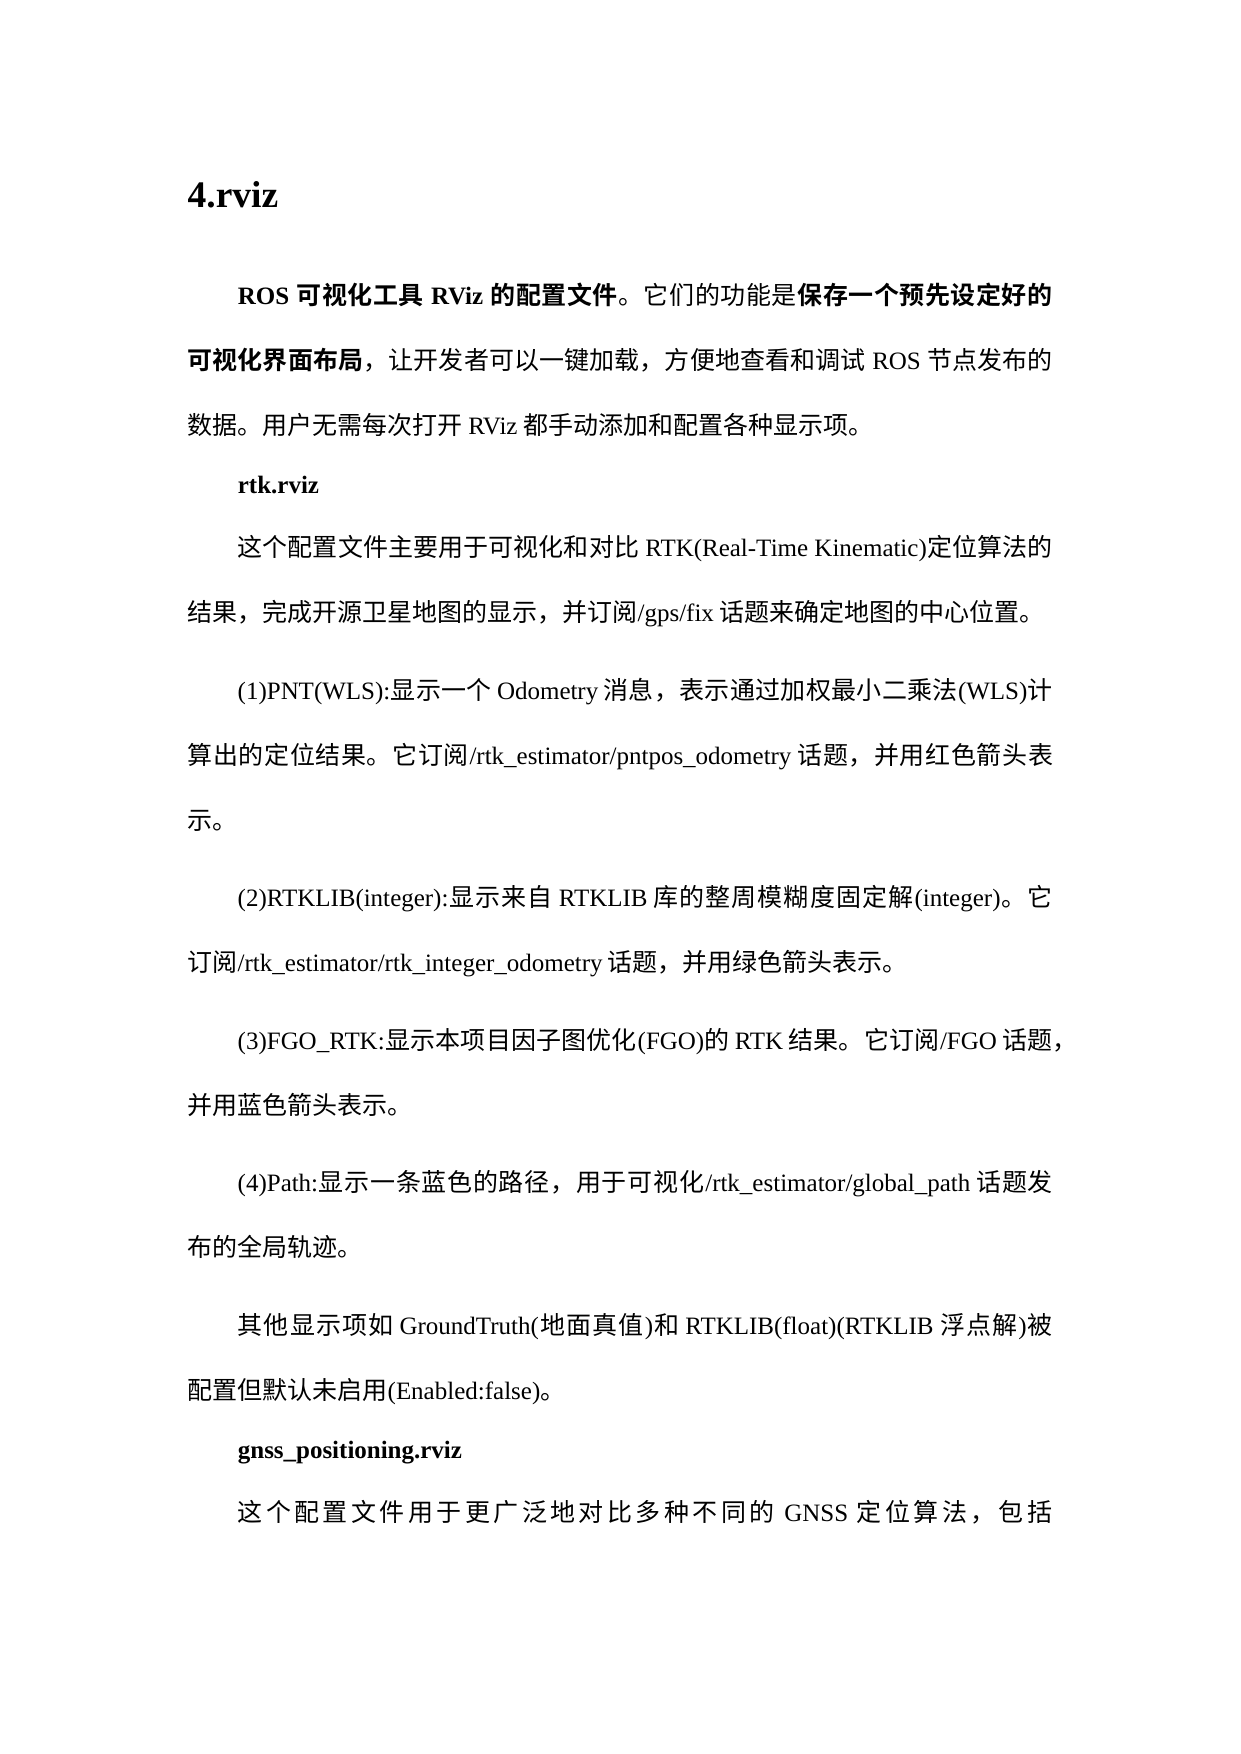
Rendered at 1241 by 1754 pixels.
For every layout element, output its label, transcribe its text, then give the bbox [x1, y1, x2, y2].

subtitle 4.rviz [187, 162, 1053, 227]
text gnss_positioning.rviz [187, 1433, 1053, 1466]
text (4)Path:显示一条蓝色的路径，用于可视化/rtk_estimator/global_path话题发布的全局轨迹。 [187, 1148, 1053, 1278]
text rtk.rviz [187, 468, 1053, 501]
text 其他显示项如GroundTruth(地面真值)和RTKLIB(float)(RTKLIB浮点解)被配置但默认未启用(Enabled:false)。 [187, 1291, 1053, 1421]
text (3)FGO_RTK:显示本项目因子图优化(FGO)的RTK结果。它订阅/FGO话题，并用蓝色箭头表示。 [187, 1006, 1053, 1136]
text ROS 可视化工具 RViz 的配置文件。它们的功能是保存一个预先设定好的可视化界面布局，让开发者可以一键加载，方便地查看和调试 ROS 节点发布的数据。用户无需每次打开 RViz 都手动添加和配置各种显示项。 [187, 261, 1053, 456]
text (2)RTKLIB(integer):显示来自RTKLIB库的整周模糊度固定解(integer)。它订阅/rtk_estimator/rtk_integer_odometry话题，并用绿色箭头表示。 [187, 863, 1053, 993]
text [187, 1478, 1053, 1543]
text (1)PNT(WLS):显示一个Odometry消息，表示通过加权最小二乘法(WLS)计算出的定位结果。它订阅/rtk_estimator/pntpos_odometry话题，并用红色箭头表示。 [187, 656, 1053, 851]
text 这个配置文件主要用于可视化和对比RTK(Real-Time Kinematic)定位算法的结果，完成开源卫星地图的显示，并订阅/gps/fix话题来确定地图的中心位置。 [187, 513, 1053, 643]
